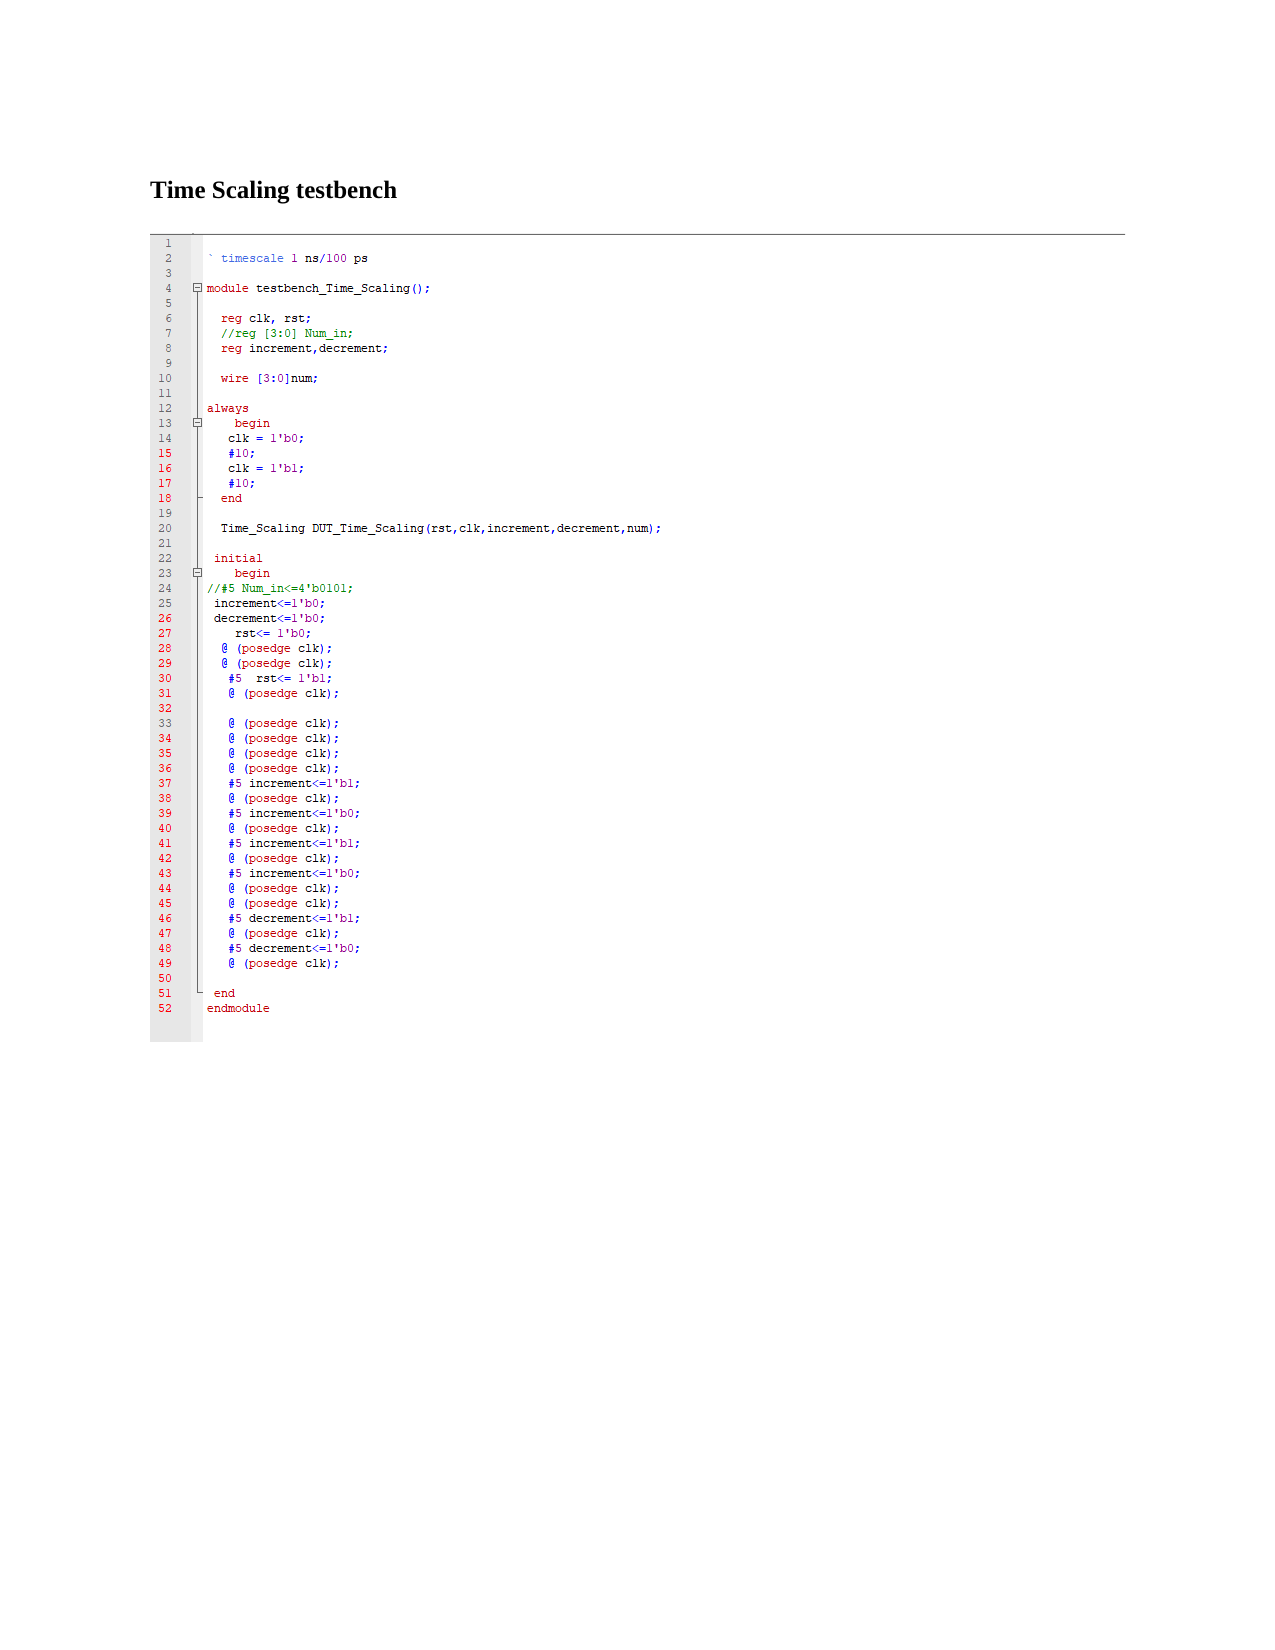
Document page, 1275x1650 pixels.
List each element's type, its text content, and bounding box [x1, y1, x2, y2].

picture [150, 233, 1125, 1042]
text Time Scaling testbench [150, 175, 1125, 204]
